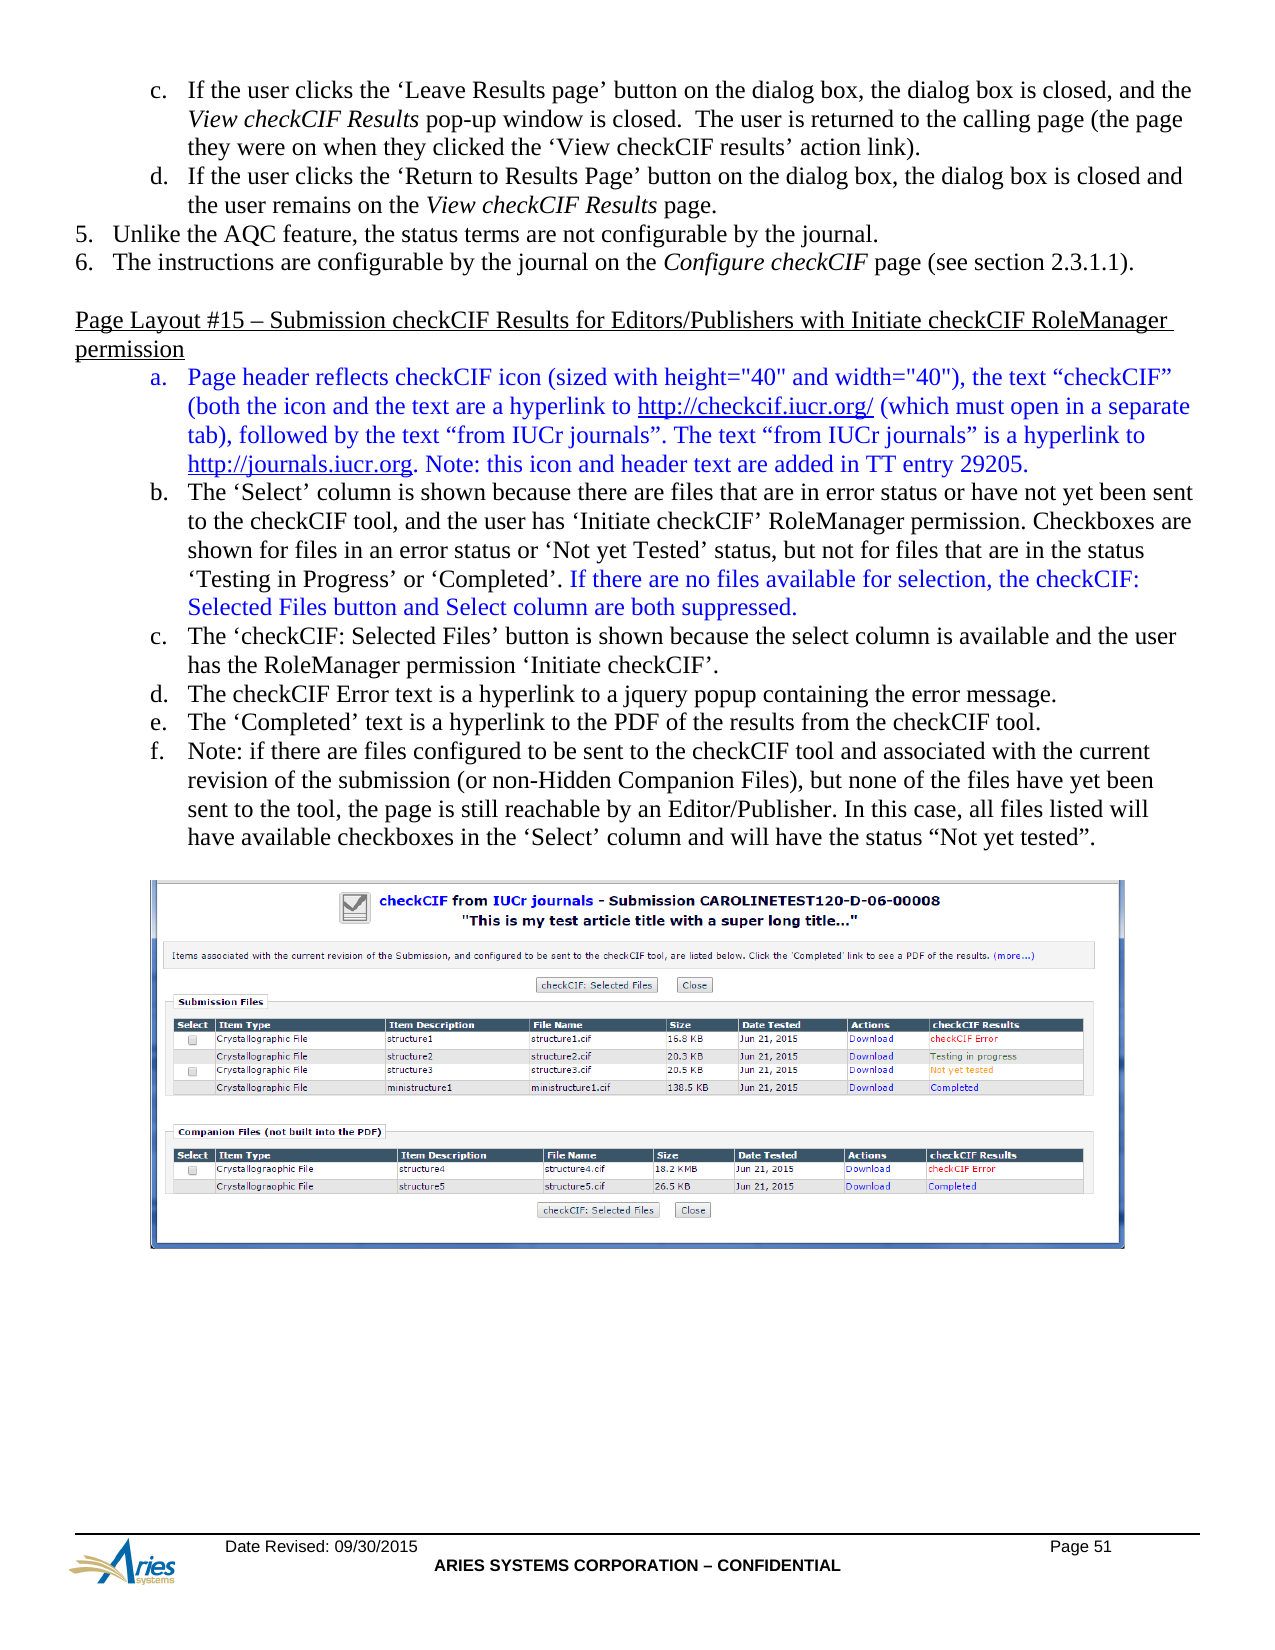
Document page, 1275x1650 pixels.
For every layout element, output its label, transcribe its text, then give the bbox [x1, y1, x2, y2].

list The instructions are configurable by the journal on the Configure checkCIF page (see section 2.3.1.1). [75, 247, 1200, 276]
list If the user clicks the ‘Leave Results page’ button on the dialog box, the dialog box is closed, and the View checkCIF Results pop-up window is closed. The user is returned to the calling page (the page they were on when they clicked the ‘View checkCIF results’ action link). [150, 75, 1200, 161]
list The ‘Select’ column is shown because there are files that are in error status or have not yet been sent to the checkCIF tool, and the user has ‘Initiate checkCIF’ RoleManager permission. Checkboxes are shown for files in an error status or ‘Not yet Tested’ status, but not for files that are in the status ‘Testing in Progress’ or ‘Completed’. If there are no files available for selection, the checkCIF: Selected Files button and Select column are both suppressed. [150, 477, 1200, 621]
text Page Layout #15 – Submission checkCIF Results for Editors/Publishers with Initiate checkCIF RoleManager permission [75, 305, 1200, 362]
list If the user clicks the ‘Return to Results Page’ button on the dialog box, the dialog box is closed and the user remains on the View checkCIF Results page. [150, 161, 1200, 219]
list Note: if there are files configured to be sent to the checkCIF tool and associated with the current revision of the submission (or non-Hidden Companion Files), but none of the files have yet been sent to the tool, the page is still reachable by an Editor/Publisher. In this case, all files listed will have available checkboxes in the ‘Select’ column and will have the status “Not yet tested”. [150, 736, 1200, 851]
list Page header reflects checkCIF icon (sized with height="40" and width="40"), the text “checkCIF” (both the icon and the text are a hyperlink to http://checkcif.iucr.org/ (which must open in a separate tab), followed by the text “from IUCr journals”. The text “from IUCr journals” is a hyperlink to http://journals.iucr.org. Note: this icon and header text are added in TT entry 29205. [150, 362, 1200, 477]
list The checkCIF Error text is a hyperlink to a jquery popup containing the error message. [150, 679, 1200, 707]
picture [150, 880, 1125, 1249]
list The ‘Completed’ text is a hyperlink to the PDF of the results from the checkCIF tool. [150, 707, 1200, 736]
list The ‘checkCIF: Selected Files’ button is shown because the select column is available and the user has the RoleManager permission ‘Initiate checkCIF’. [150, 621, 1200, 679]
picture [68, 1538, 175, 1585]
list Unlike the AQC feature, the status terms are not configurable by the journal. [75, 219, 1200, 247]
